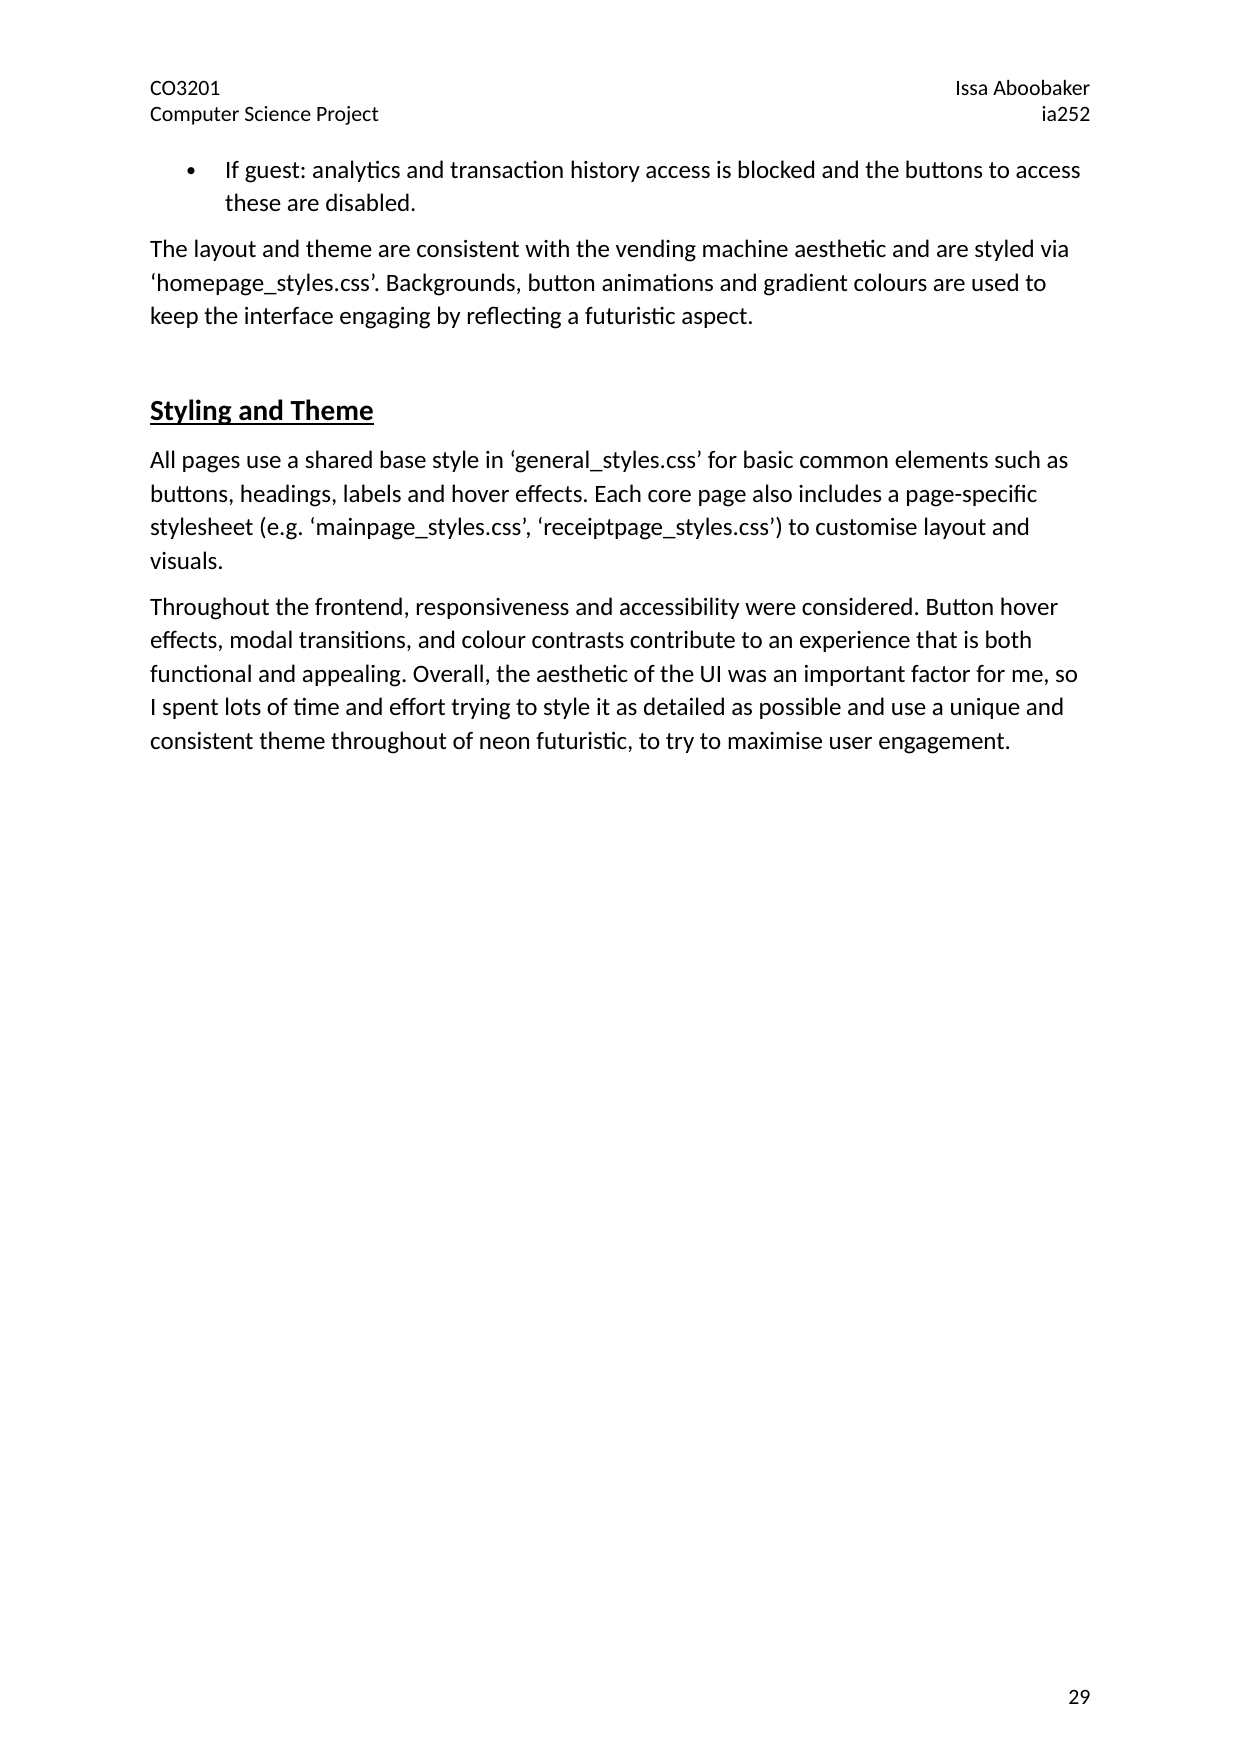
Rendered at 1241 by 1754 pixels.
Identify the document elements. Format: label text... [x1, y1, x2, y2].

text The layout and theme are consistent with the vending machine aesthetic and are styled via ‘homepage_styles.css’. Backgrounds, button animations and gradient colours are used to keep the interface engaging by reflecting a futuristic aspect. [150, 233, 1090, 331]
text Styling and Theme [150, 392, 1090, 428]
text Throughout the frontend, responsiveness and accessibility were considered. Button hover effects, modal transitions, and colour contrasts contribute to an experience that is both functional and appealing. Overall, the aesthetic of the UI was an important factor for me, so I spent lots of time and effort trying to style it as detailed as possible and use a unique and consistent theme throughout of neon futuristic, to try to maximise user engagement. [150, 591, 1090, 756]
list If guest: analytics and transaction history access is blocked and the buttons to access these are disabled. [187, 154, 1090, 218]
text All pages use a shared base style in ‘general_styles.css’ for basic common elements such as buttons, headings, labels and hover effects. Each core page also includes a page-specific stylesheet (e.g. ‘mainpage_styles.css’, ‘receiptpage_styles.css’) to customise layout and visuals. [150, 444, 1090, 575]
